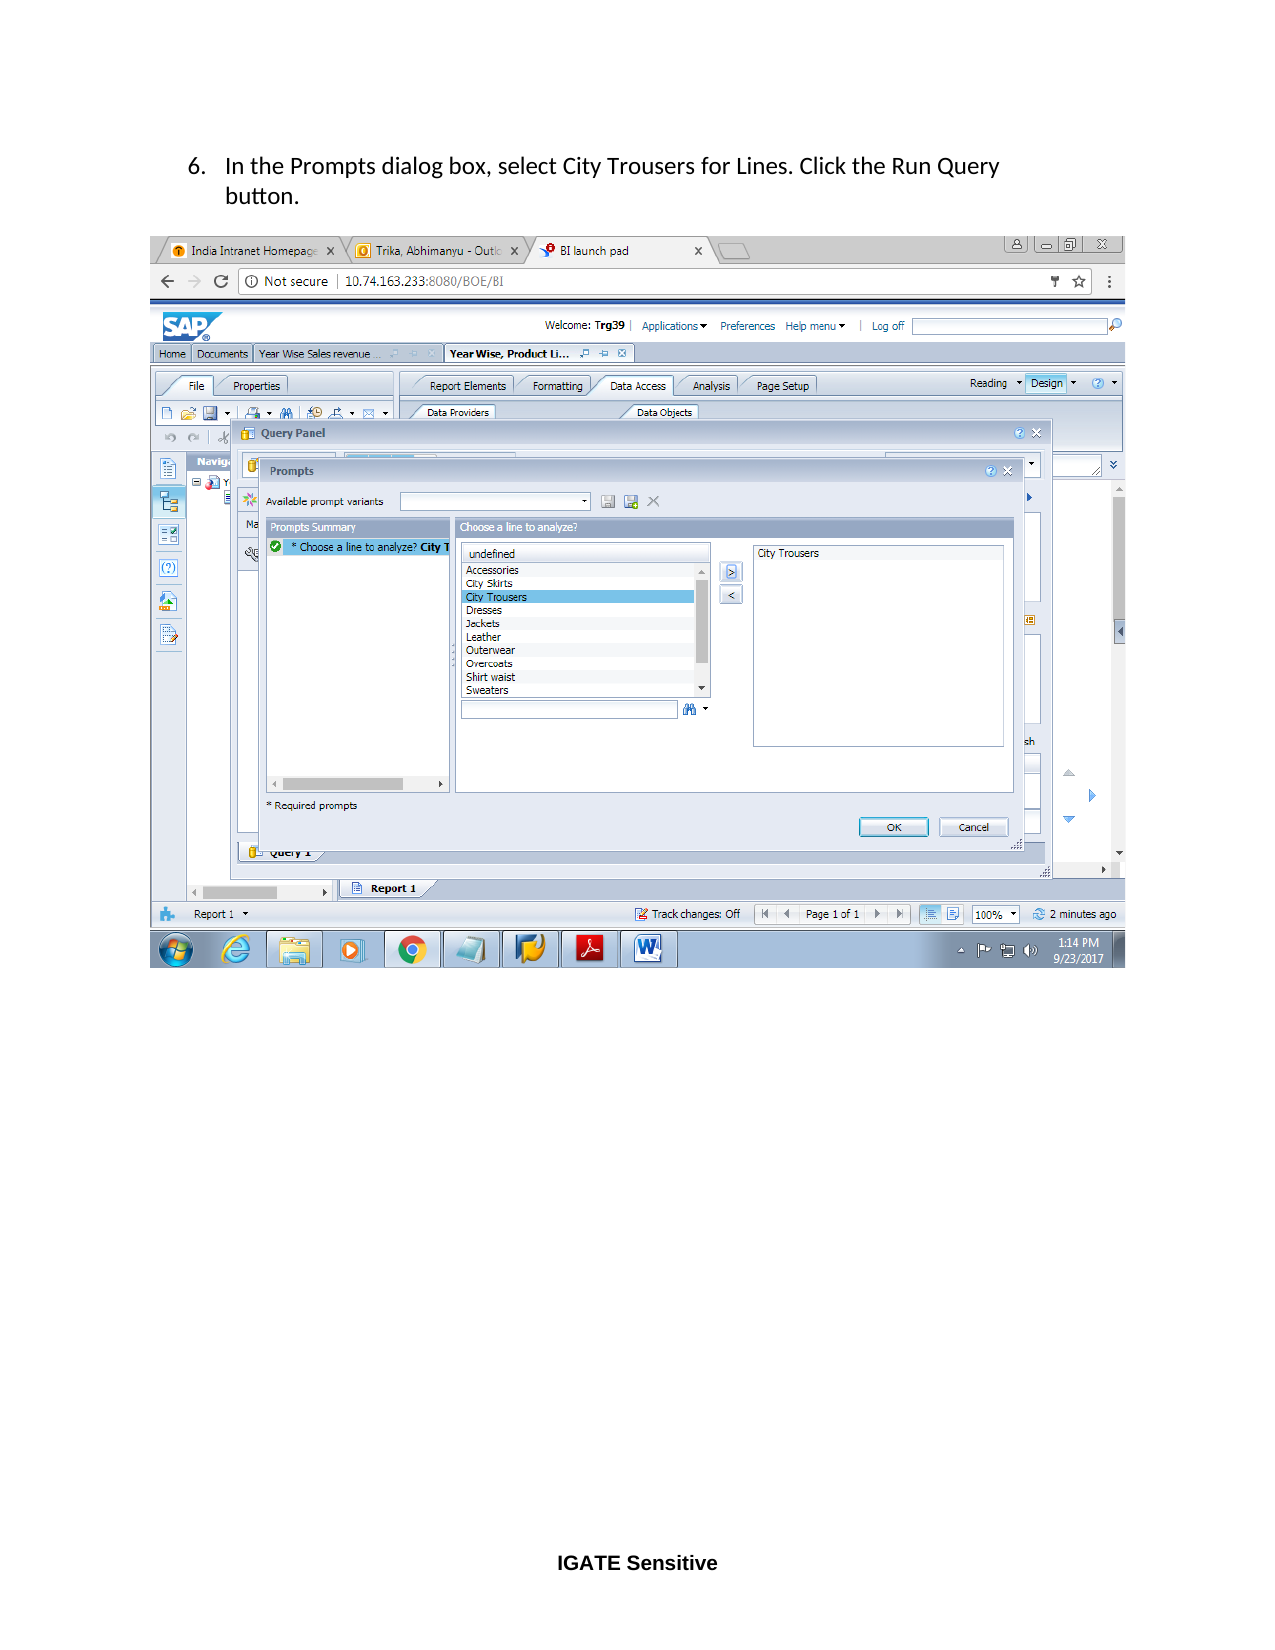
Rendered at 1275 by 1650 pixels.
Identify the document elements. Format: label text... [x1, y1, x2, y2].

list In the Prompts dialog box, select City Trousers for Lines. Click the Run Query [187, 150, 1125, 181]
list button. [225, 181, 1125, 211]
picture [150, 236, 1125, 968]
